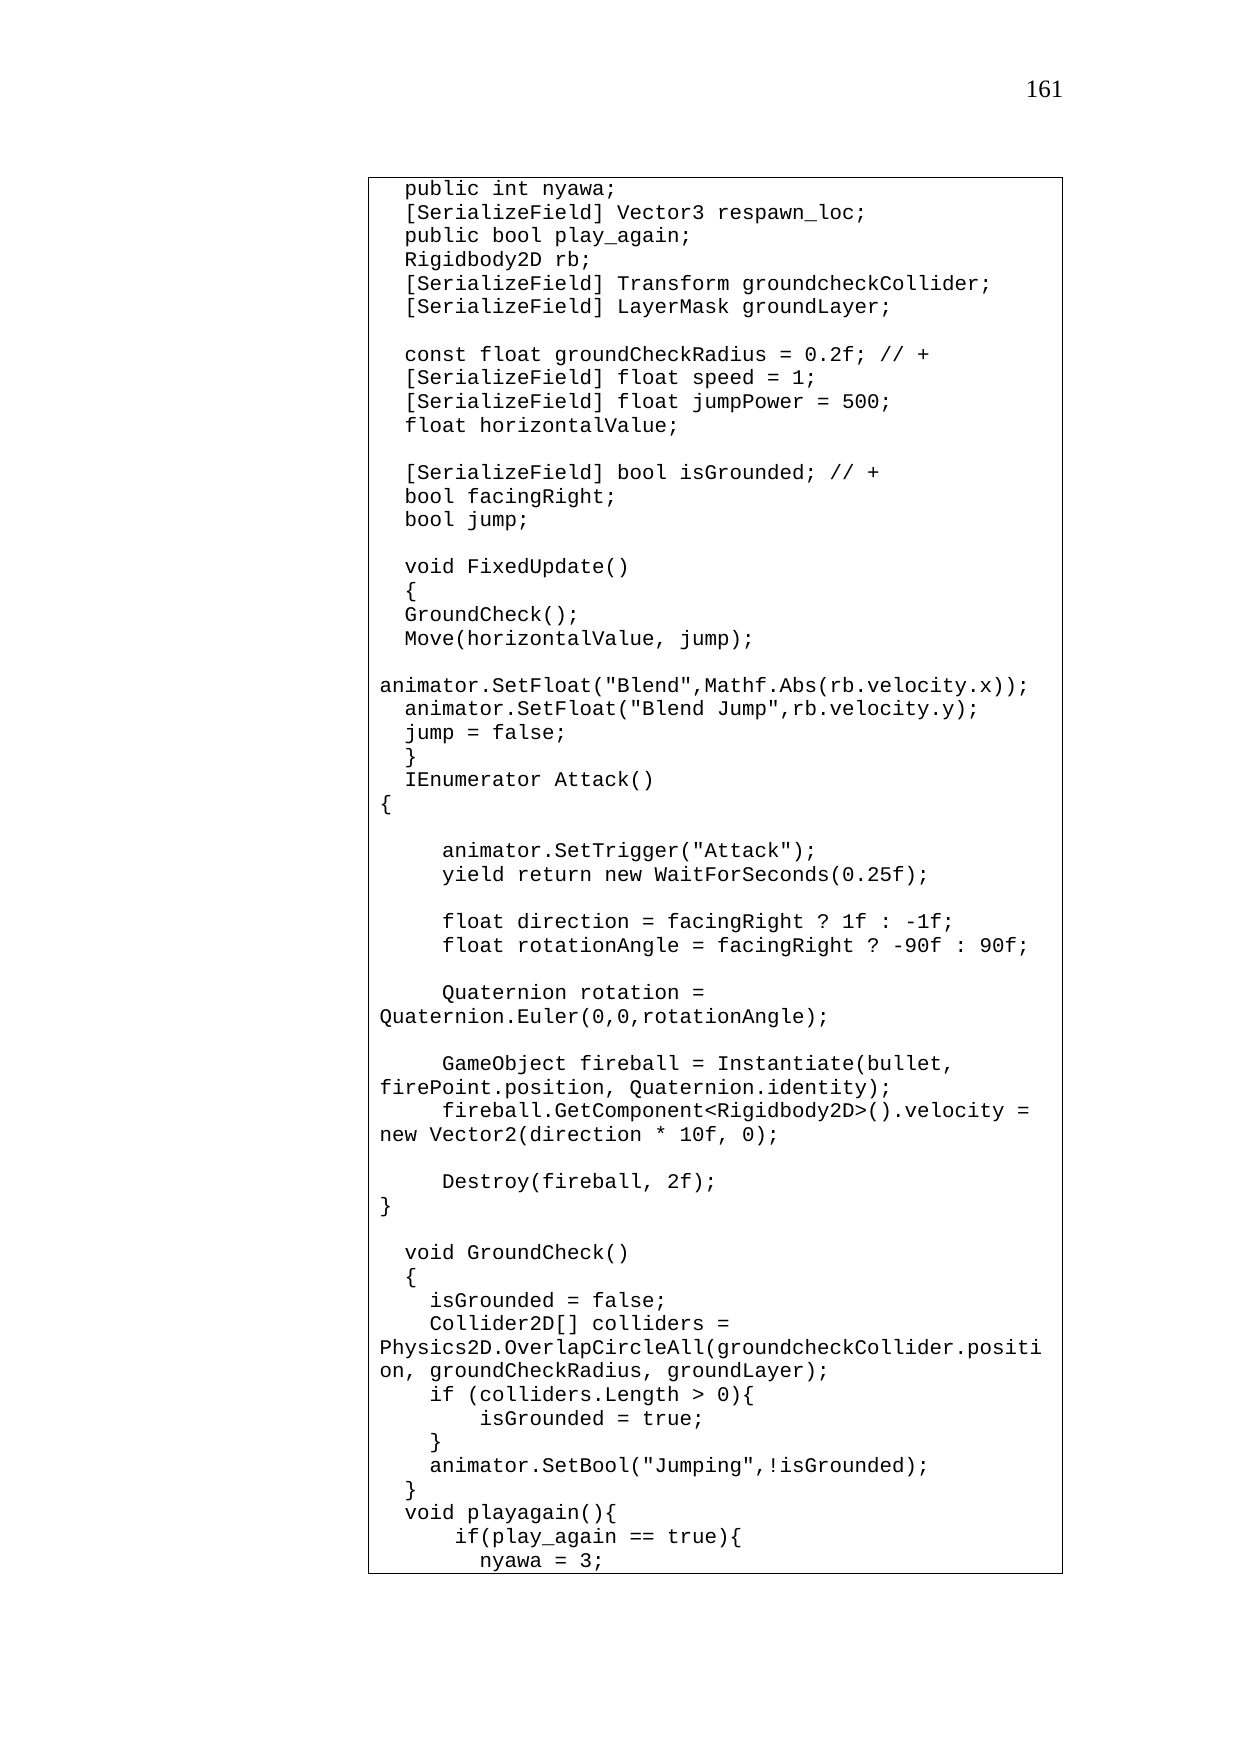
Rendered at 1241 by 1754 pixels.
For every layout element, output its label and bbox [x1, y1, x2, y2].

table_header [369, 178, 1062, 1573]
